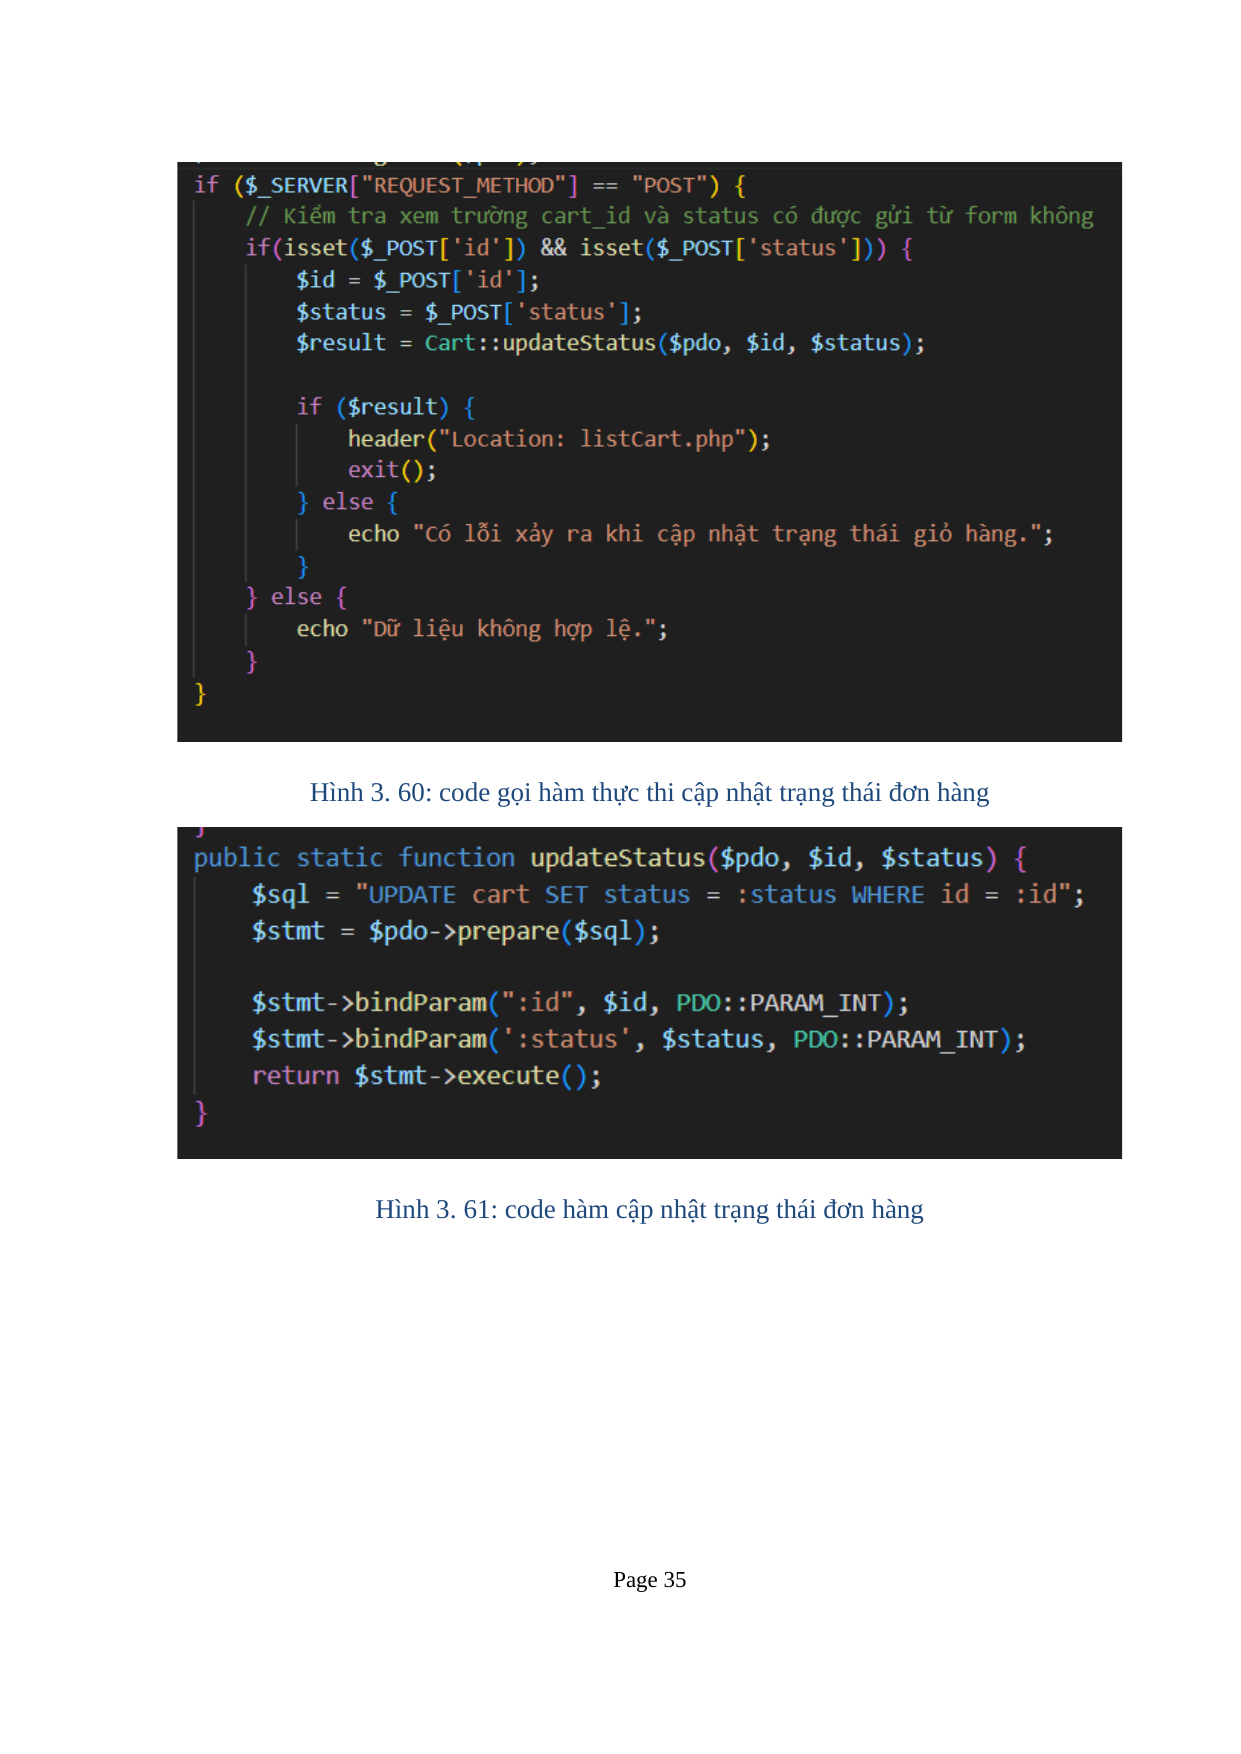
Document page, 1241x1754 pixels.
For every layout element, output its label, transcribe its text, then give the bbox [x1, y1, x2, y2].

picture [177, 827, 1123, 1159]
text Hình 3. 60: code gọi hàm thực thi cập nhật trạng thái đơn hàng [177, 776, 1122, 807]
picture [177, 162, 1123, 742]
text Hình 3. 61: code hàm cập nhật trạng thái đơn hàng [177, 1193, 1122, 1224]
